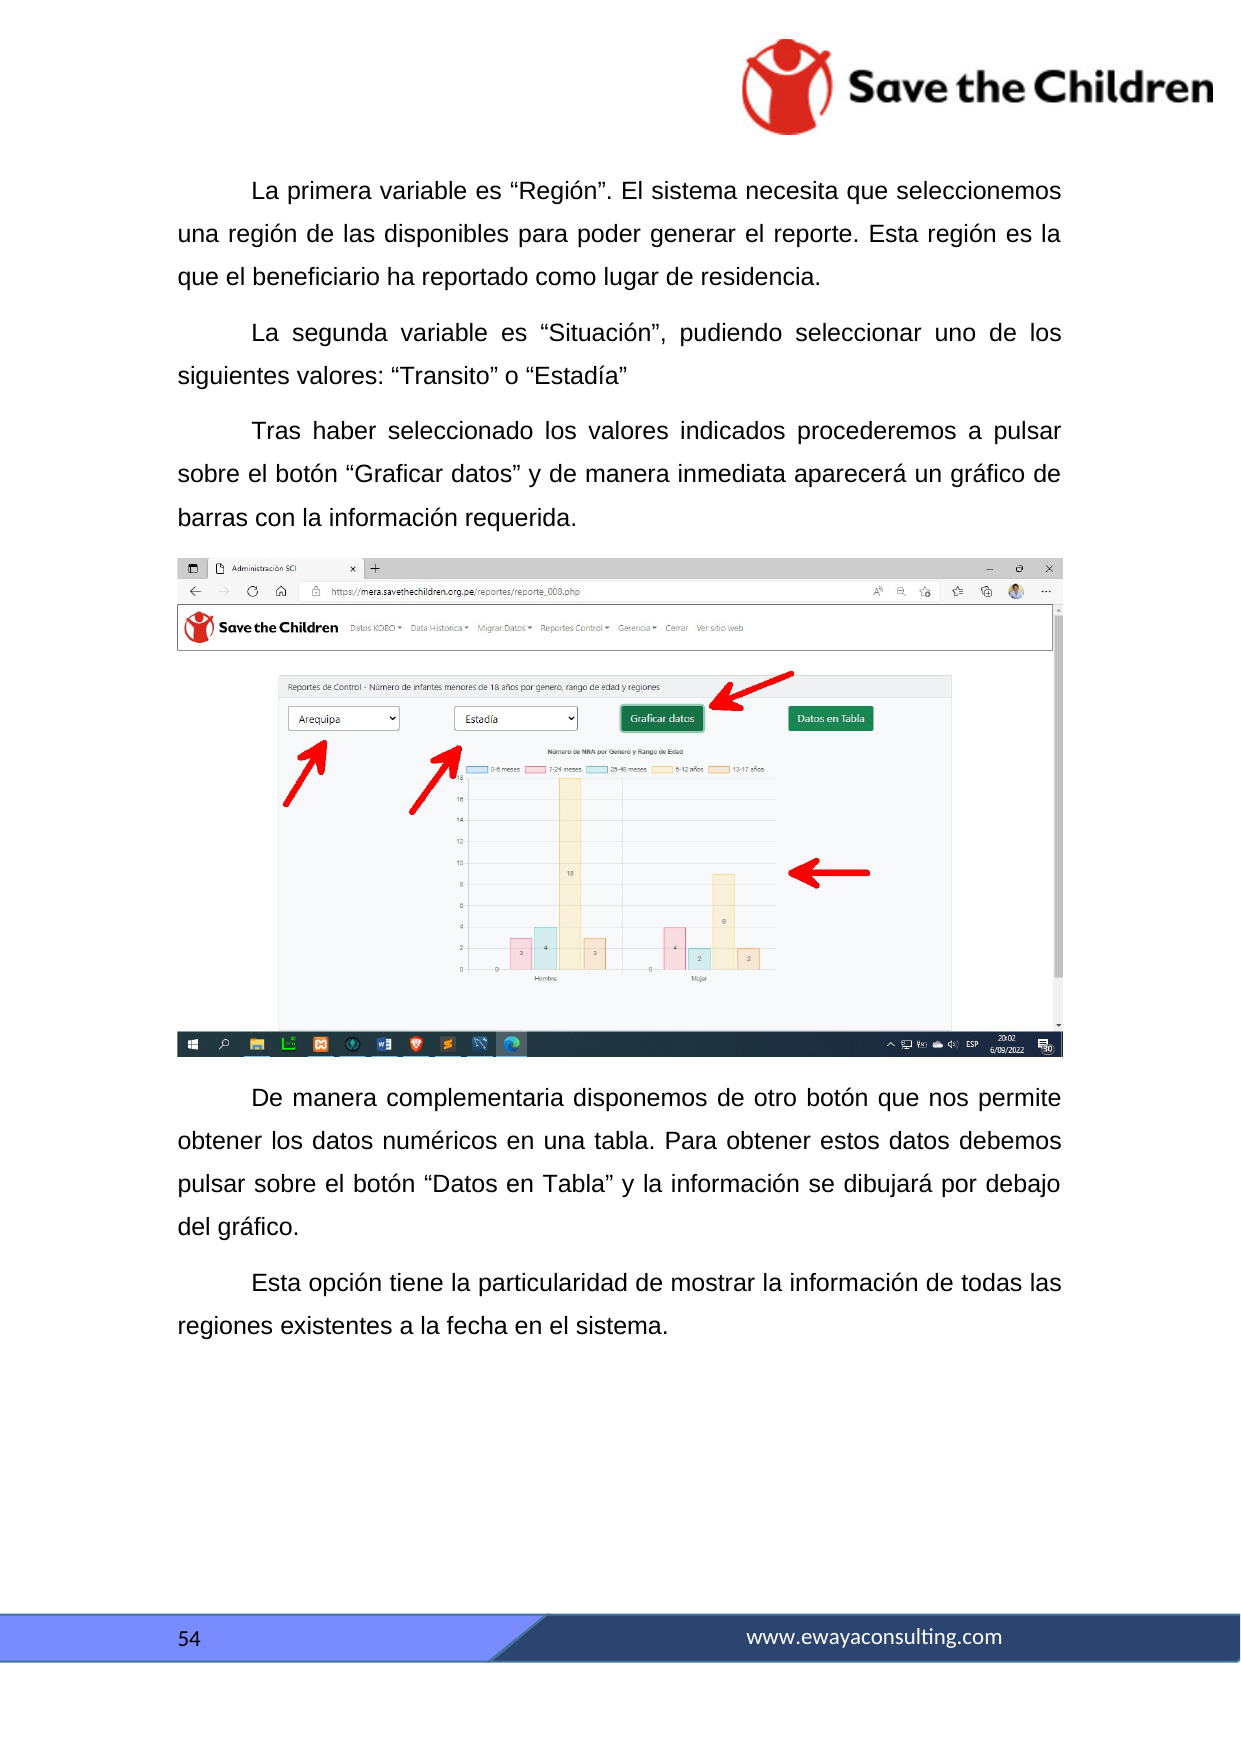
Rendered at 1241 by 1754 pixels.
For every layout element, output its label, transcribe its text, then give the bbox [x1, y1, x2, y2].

text De manera complementaria disponemos de otro botón que nos permite obtener los datos numéricos en una tabla. Para obtener estos datos debemos pulsar sobre el botón “Datos en Tabla” y la información se dibujará por debajo del gráfico. [177, 1083, 1063, 1241]
text La segunda variable es “Situación”, pudiendo seleccionar uno de los siguientes valores: “Transito” o “Estadía” [177, 317, 1063, 389]
text Esta opción tiene la particularidad de mostrar la información de todas las regiones existentes a la fecha en el sistema. [177, 1268, 1063, 1339]
text Tras haber seleccionado los valores indicados procederemos a pulsar sobre el botón “Graficar datos” y de manera inmediata aparecerá un gráfico de barras con la información requerida. [177, 416, 1063, 531]
picture [742, 39, 1213, 135]
text La primera variable es “Región”. El sistema necesita que seleccionemos una región de las disponibles para poder generar el reporte. Esta región es la que el beneficiario ha reportado como lugar de residencia. [177, 176, 1063, 291]
picture [177, 558, 1063, 1057]
